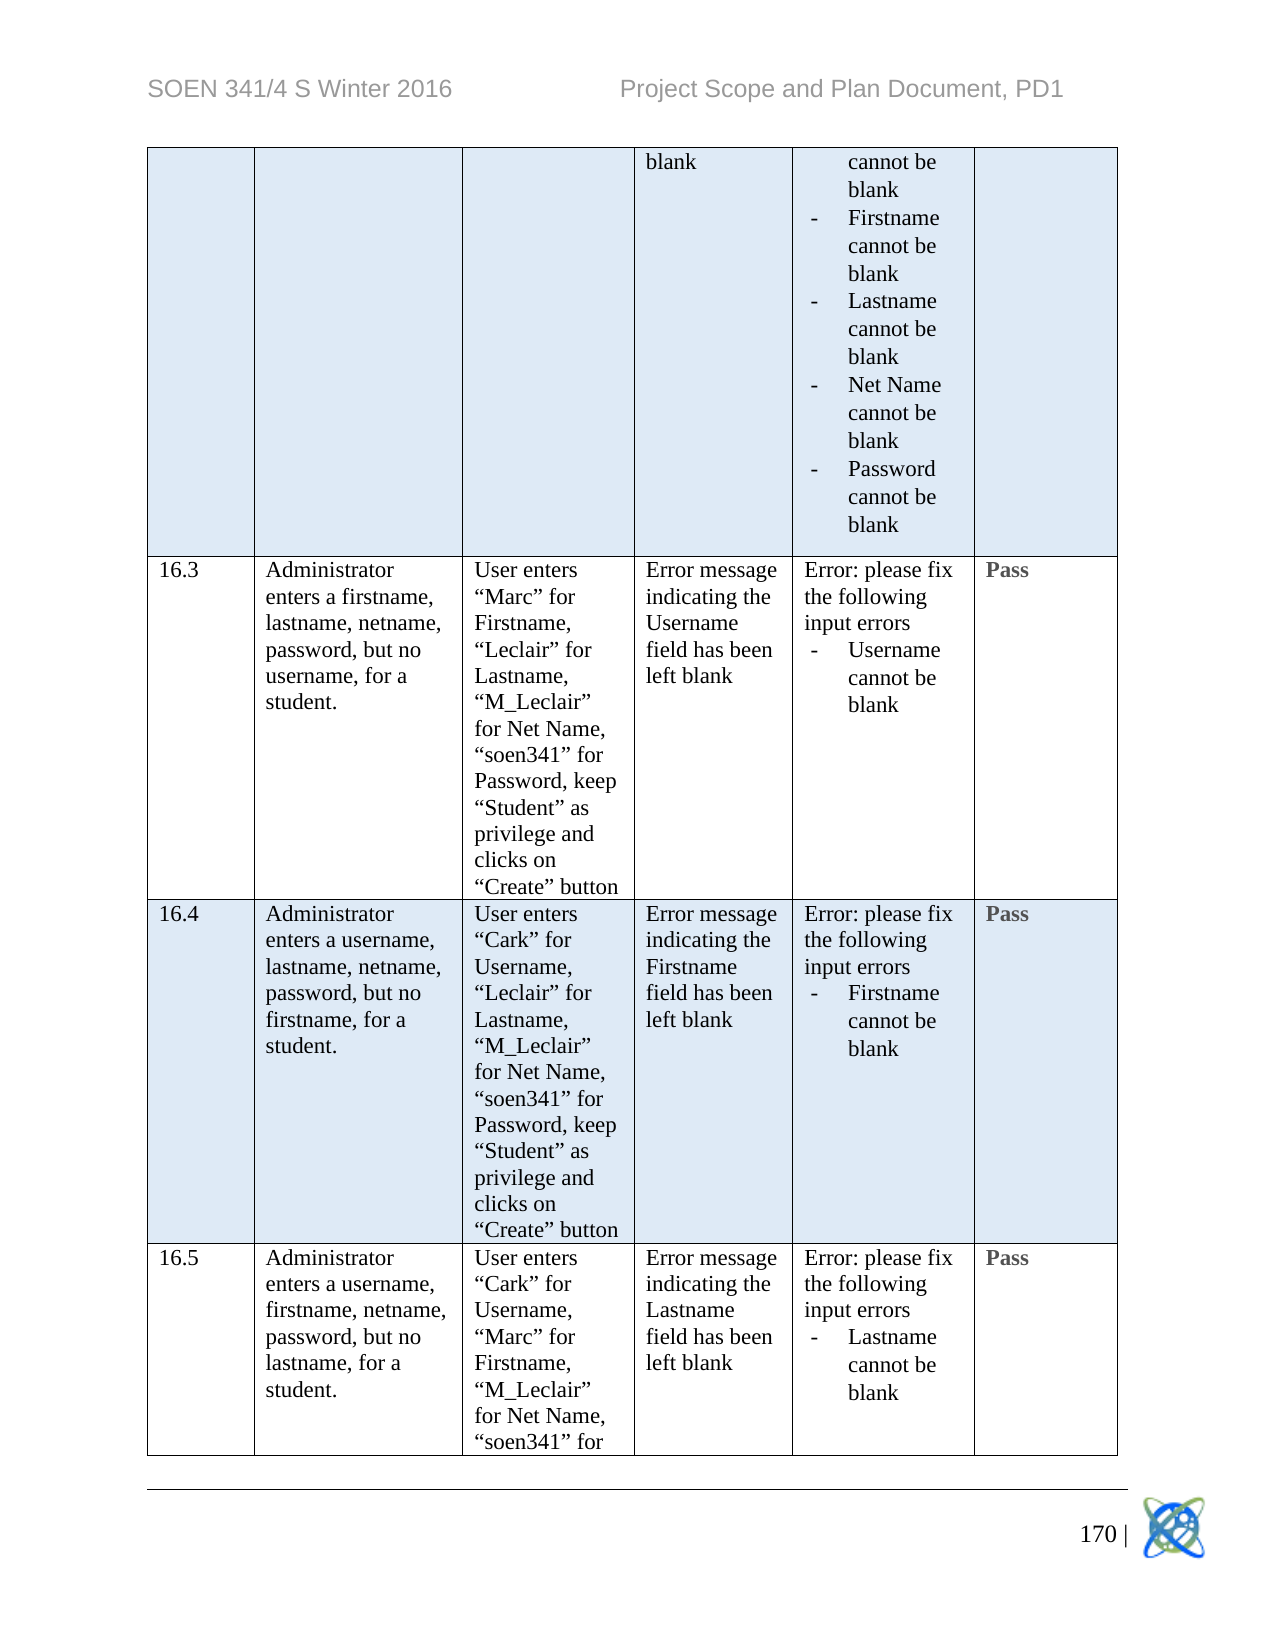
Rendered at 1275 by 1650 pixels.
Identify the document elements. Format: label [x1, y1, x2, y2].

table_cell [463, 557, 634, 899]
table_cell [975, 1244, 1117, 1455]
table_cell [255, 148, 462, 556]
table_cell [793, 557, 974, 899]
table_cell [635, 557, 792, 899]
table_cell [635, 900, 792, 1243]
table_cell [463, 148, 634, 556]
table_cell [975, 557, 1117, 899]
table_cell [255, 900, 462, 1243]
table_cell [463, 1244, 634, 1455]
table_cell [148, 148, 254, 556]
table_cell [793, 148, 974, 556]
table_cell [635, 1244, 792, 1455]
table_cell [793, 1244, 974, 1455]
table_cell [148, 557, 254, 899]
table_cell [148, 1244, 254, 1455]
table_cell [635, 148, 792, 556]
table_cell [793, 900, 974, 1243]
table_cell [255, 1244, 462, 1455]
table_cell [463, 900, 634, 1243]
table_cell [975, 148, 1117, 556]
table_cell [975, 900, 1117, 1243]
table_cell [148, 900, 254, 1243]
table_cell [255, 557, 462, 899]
picture [1123, 1490, 1224, 1566]
